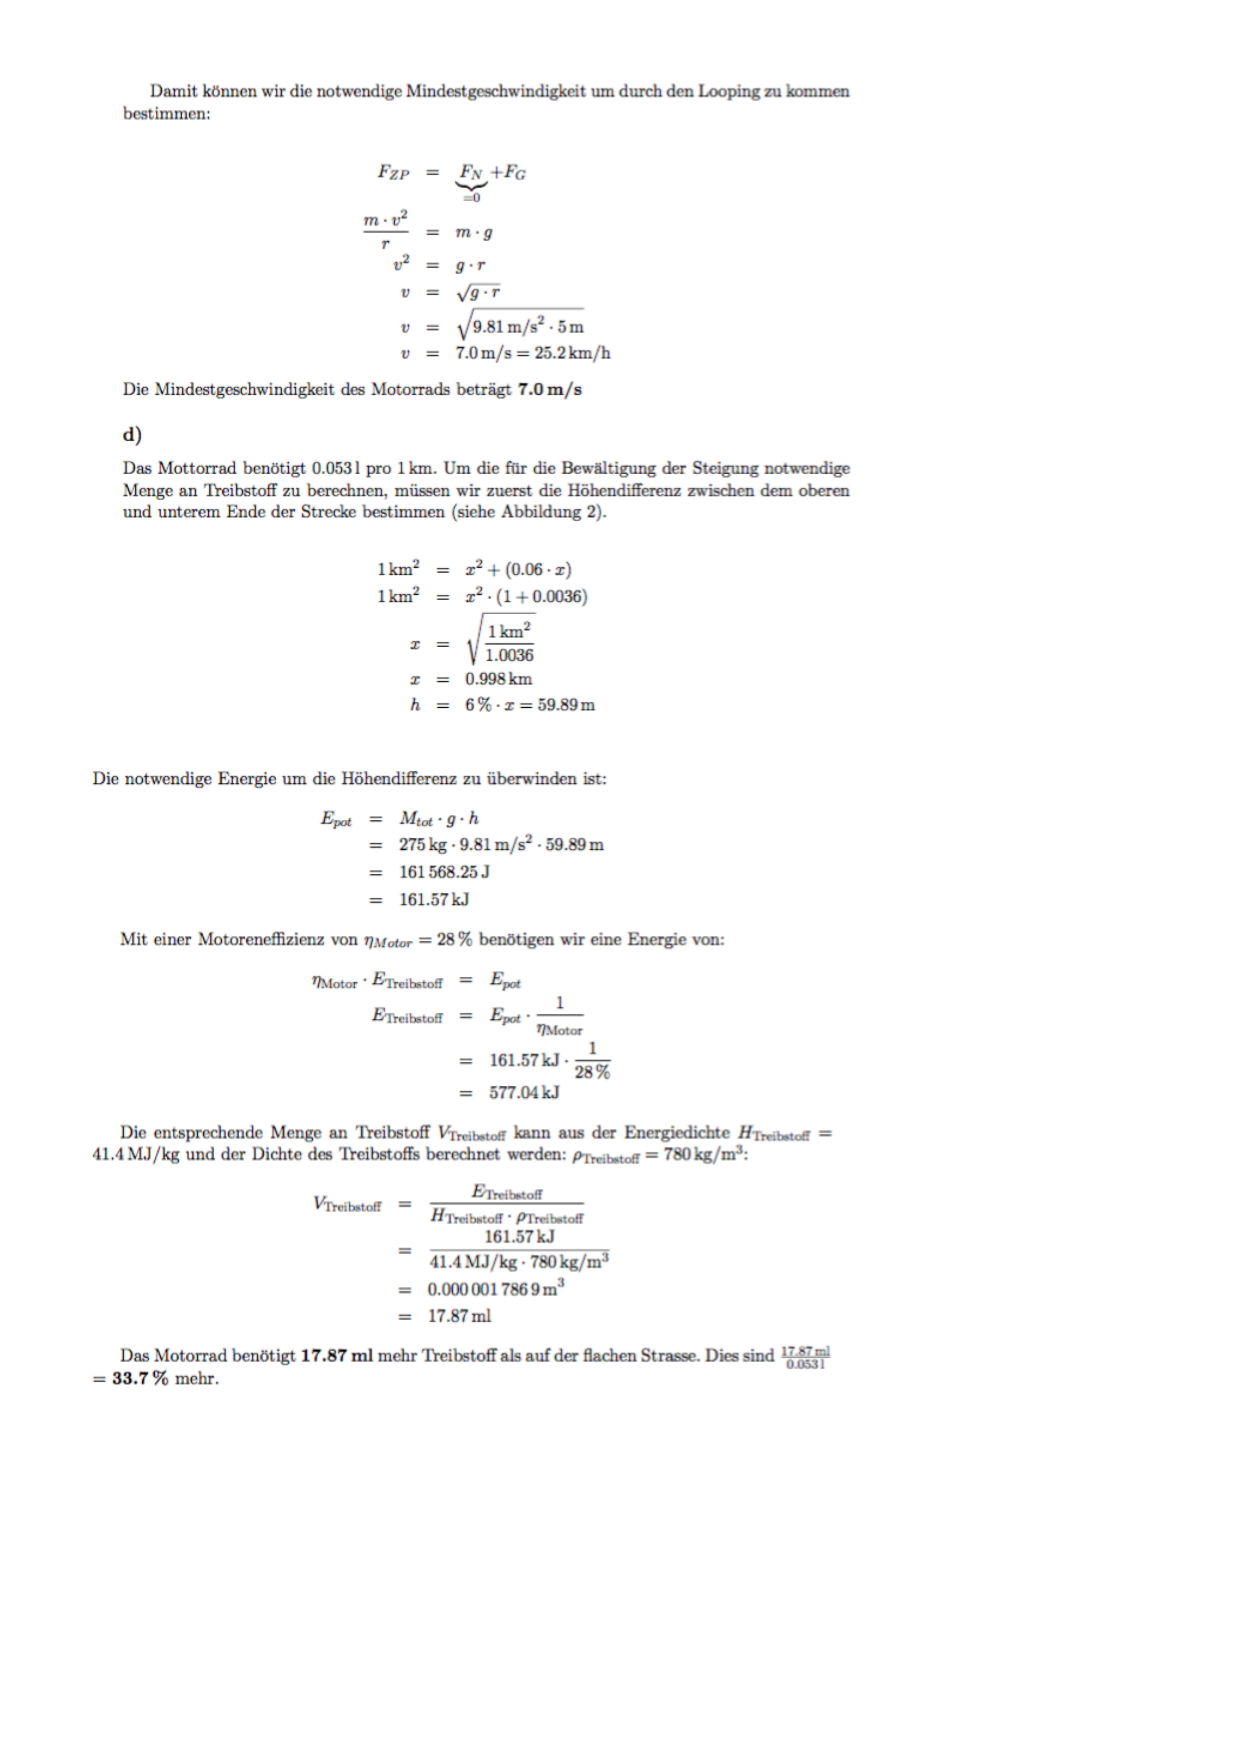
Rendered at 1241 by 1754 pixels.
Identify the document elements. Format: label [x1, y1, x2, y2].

picture [75, 75, 953, 1424]
